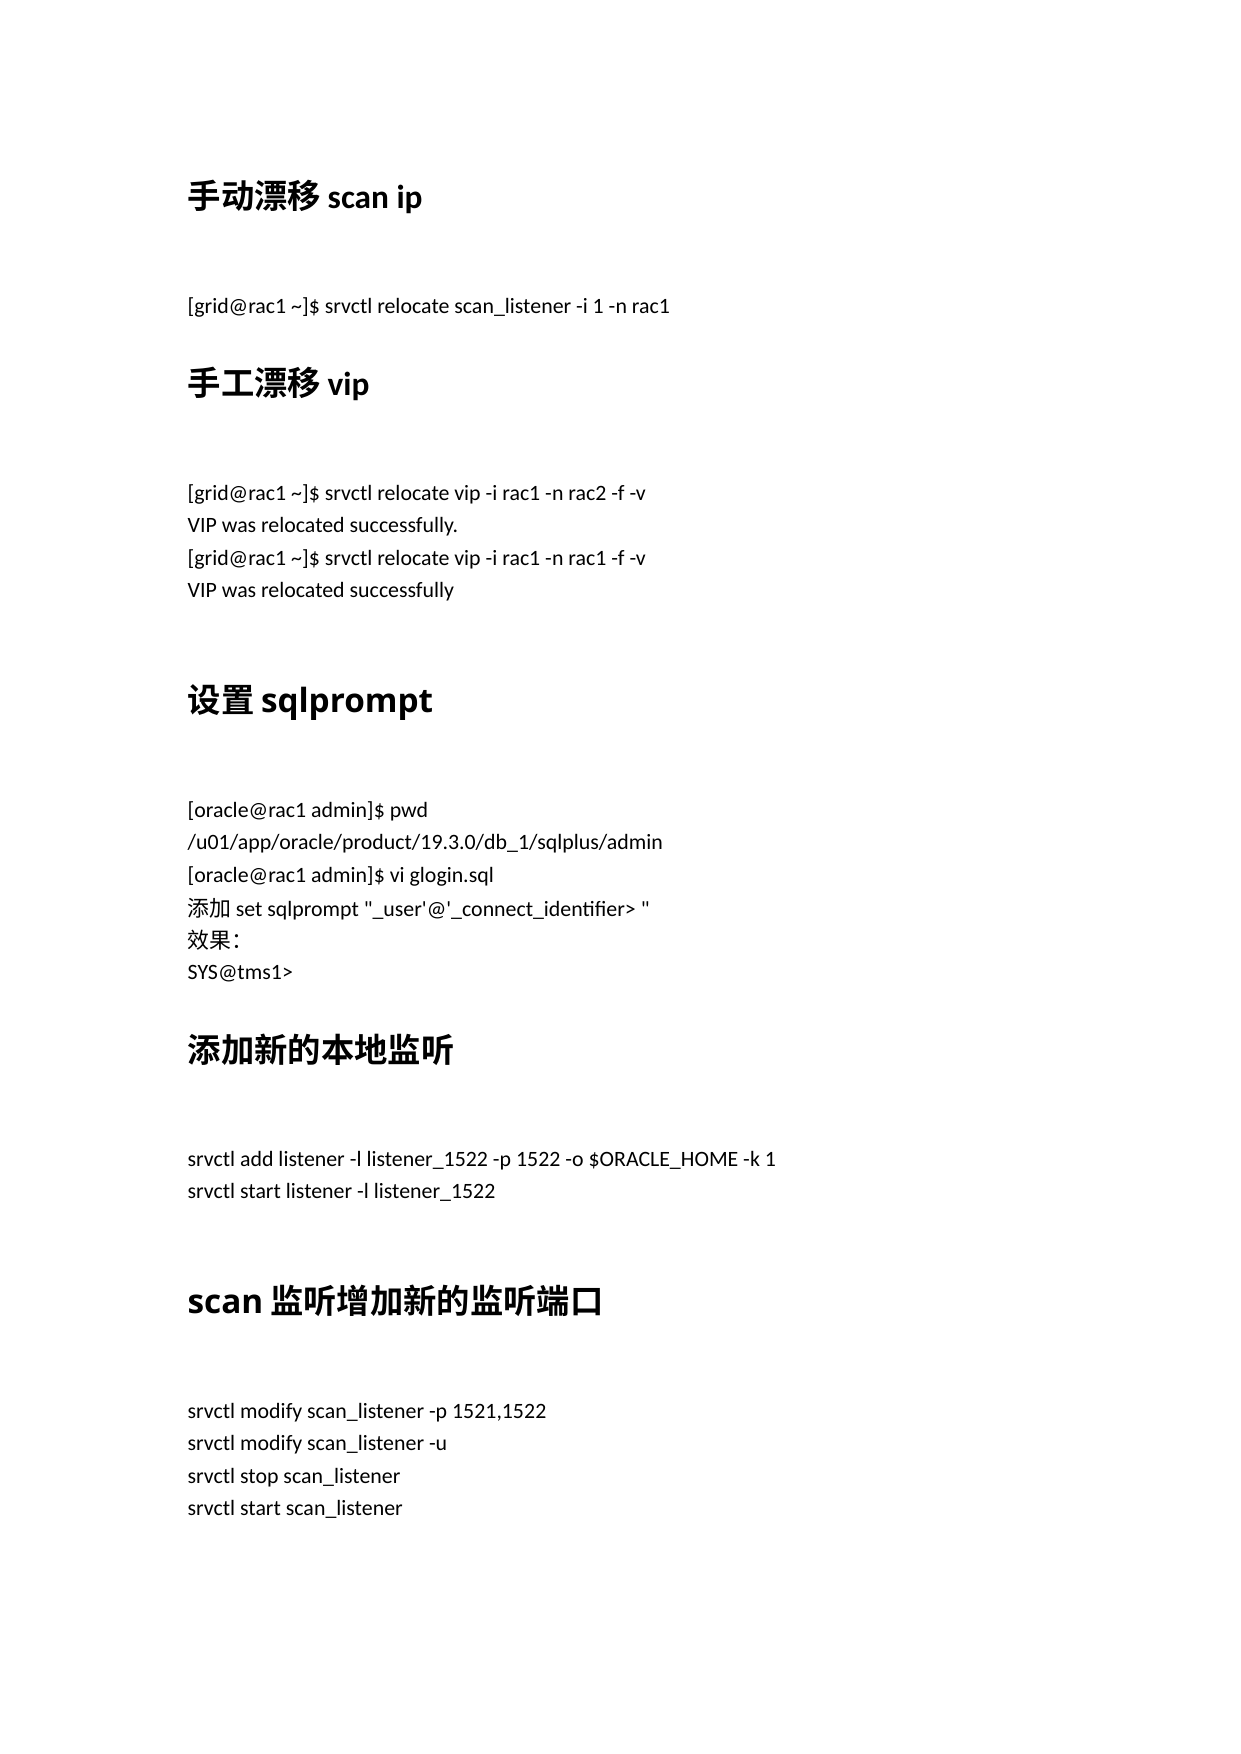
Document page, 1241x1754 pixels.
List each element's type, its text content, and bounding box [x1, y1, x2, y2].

text SYS@tms1> [187, 955, 1053, 988]
text [grid@rac1 ~]$ srvctl relocate vip -i rac1 -n rac1 -f -v [187, 541, 1053, 573]
subtitle 手工漂移vip [187, 349, 1053, 414]
text srvctl modify scan_listener -p 1521,1522 [187, 1394, 1053, 1427]
text [oracle@rac1 admin]$ vi glogin.sql [187, 858, 1053, 890]
text srvctl start scan_listener [187, 1492, 1053, 1524]
text [grid@rac1 ~]$ srvctl relocate vip -i rac1 -n rac2 -f -v [187, 476, 1053, 508]
subtitle scan监听增加新的监听端口 [187, 1267, 1053, 1332]
text 效果： [187, 923, 1053, 955]
text [grid@rac1 ~]$ srvctl relocate scan_listener -i 1 -n rac1 [187, 289, 1053, 322]
text 添加set sqlprompt "_user'@'_connect_identifier> " [187, 890, 1053, 923]
subtitle 手动漂移scan ip [187, 162, 1053, 227]
text srvctl modify scan_listener -u [187, 1427, 1053, 1459]
text VIP was relocated successfully. [187, 508, 1053, 541]
text srvctl stop scan_listener [187, 1459, 1053, 1492]
text [oracle@rac1 admin]$ pwd [187, 793, 1053, 825]
text VIP was relocated successfully [187, 573, 1053, 606]
text srvctl add listener -l listener_1522 -p 1522 -o $ORACLE_HOME -k 1 [187, 1142, 1053, 1175]
text /u01/app/oracle/product/19.3.0/db_1/sqlplus/admin [187, 825, 1053, 858]
subtitle 添加新的本地监听 [187, 1015, 1053, 1080]
subtitle 设置sqlprompt [187, 666, 1053, 731]
text srvctl start listener -l listener_1522 [187, 1175, 1053, 1207]
